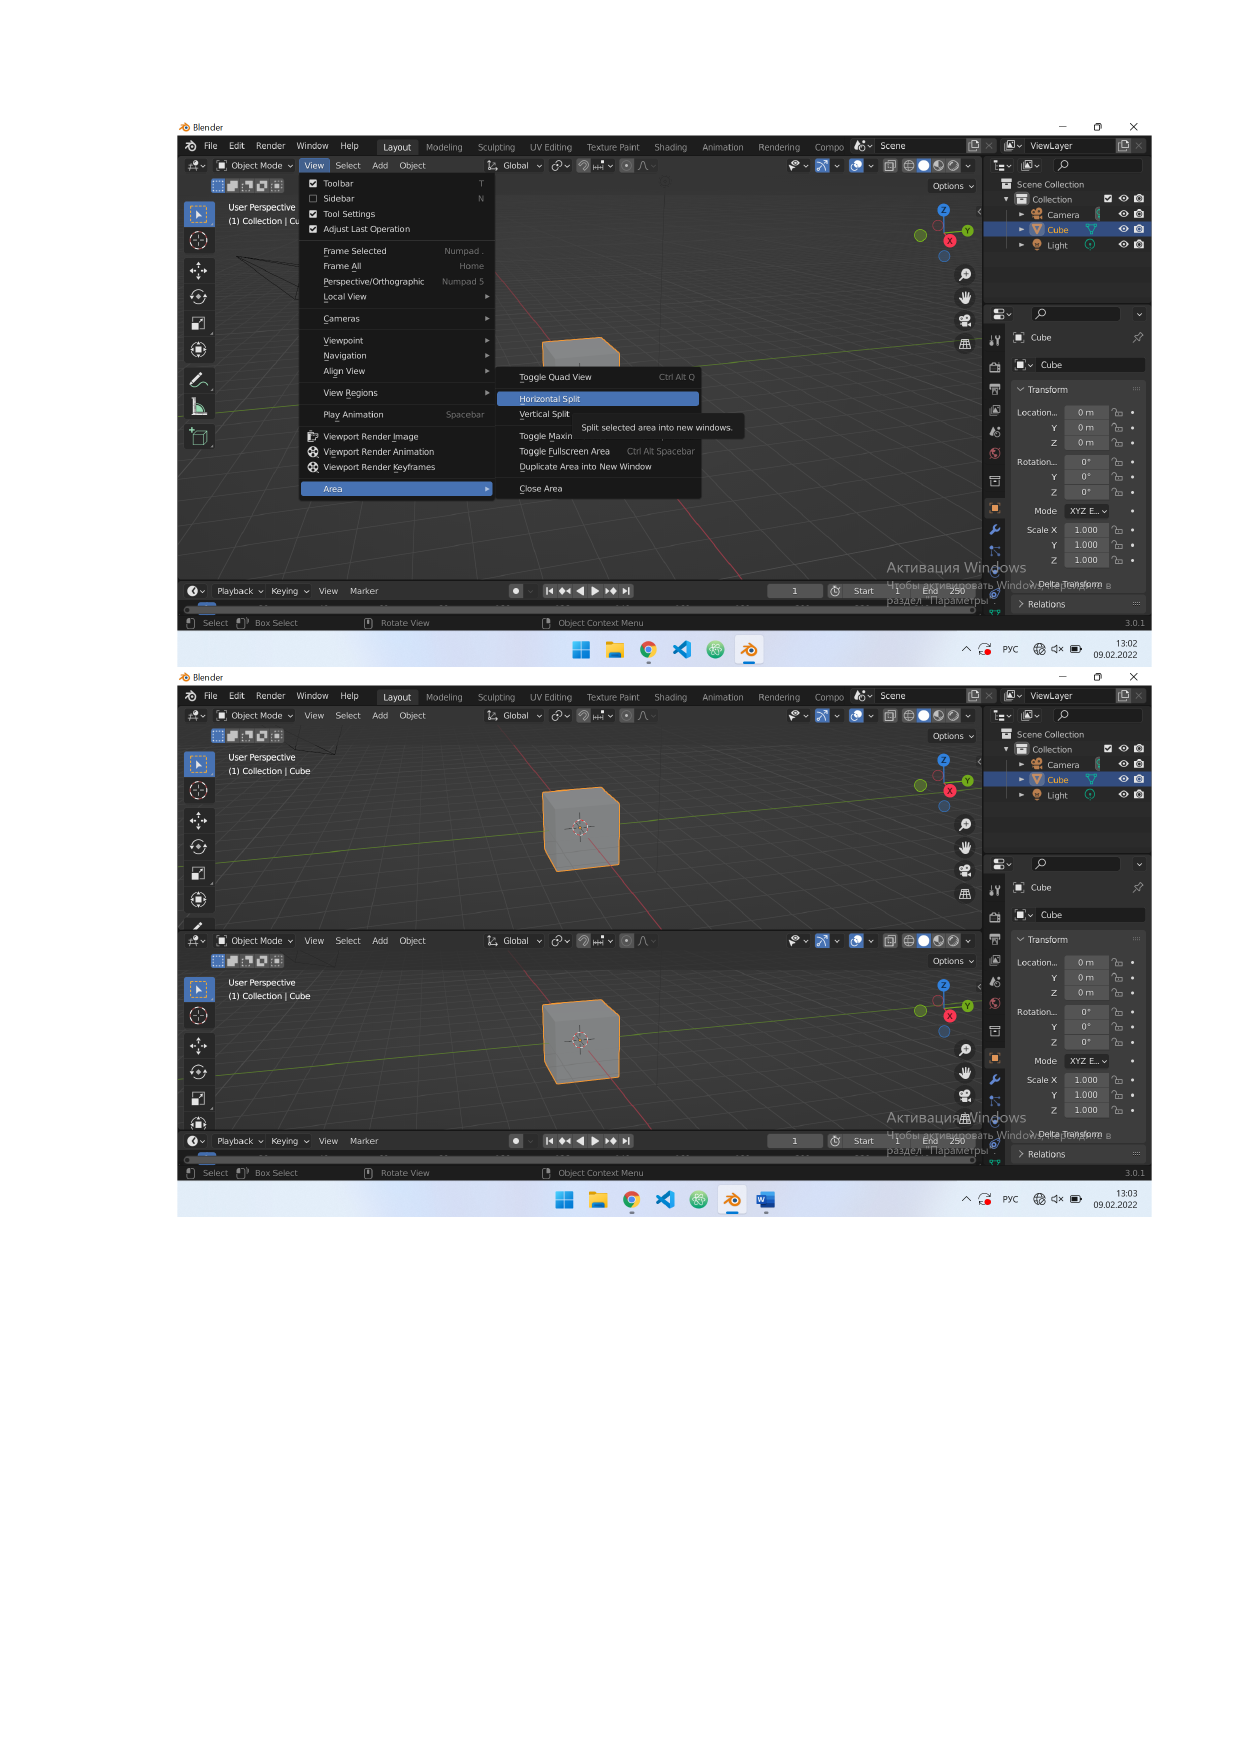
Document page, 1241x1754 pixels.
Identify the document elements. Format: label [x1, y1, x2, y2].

picture [177, 668, 1152, 1217]
picture [177, 118, 1152, 667]
